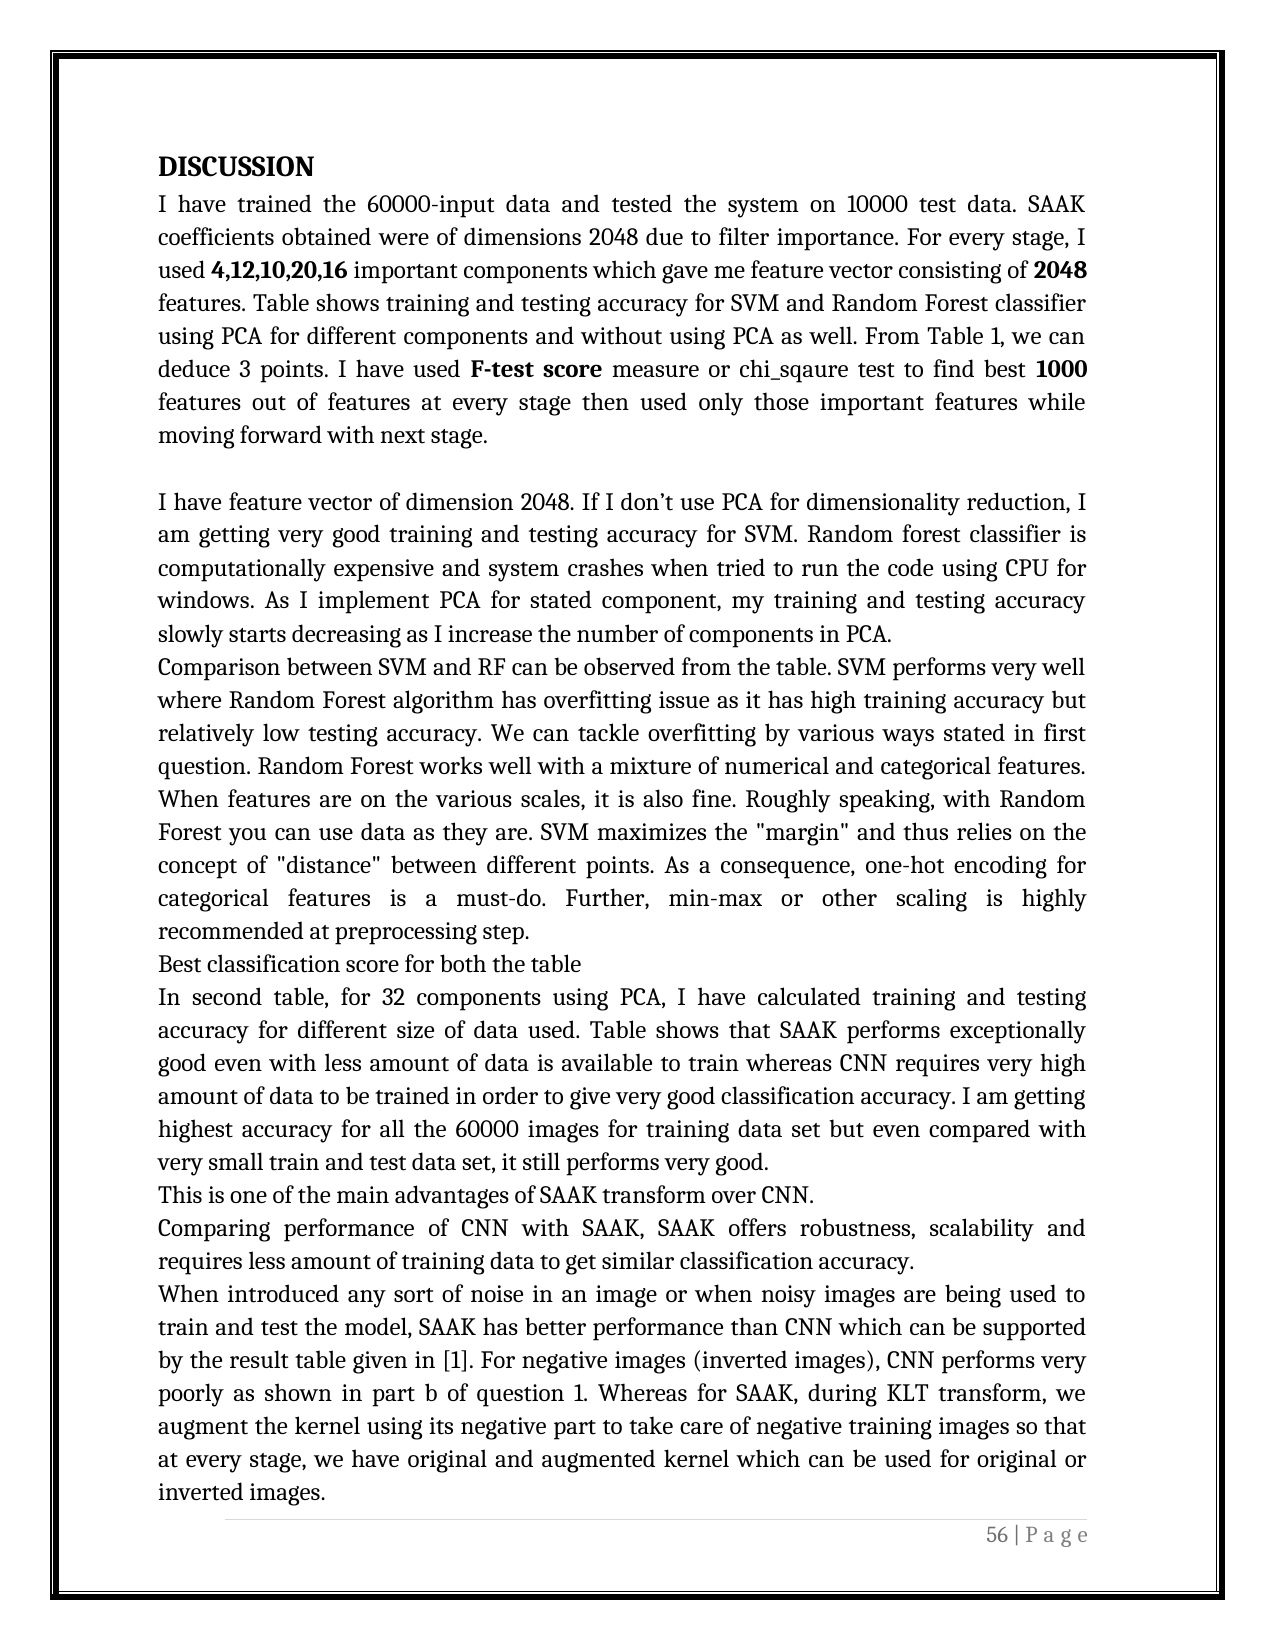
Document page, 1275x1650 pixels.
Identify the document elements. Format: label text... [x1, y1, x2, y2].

text Comparing performance of CNN with SAAK, SAAK offers robustness, scalability and requires less amount of training data to get similar classification accuracy. [158, 1214, 1087, 1276]
subtitle DISCUSSION [158, 150, 1087, 183]
text When introduced any sort of noise in an image or when noisy images are being used to train and test the model, SAAK has better performance than CNN which can be supported by the result table given in [1]. For negative images (inverted images), CNN performs very poorly as shown in part b of question 1. Whereas for SAAK, during KLT transform, we augment the kernel using its negative part to take care of negative training images so that at every stage, we have original and augmented kernel which can be used for original or inverted images. [158, 1280, 1087, 1507]
text This is one of the main advantages of SAAK transform over CNN. [158, 1181, 1087, 1209]
text I have trained the 60000-input data and tested the system on 10000 test data. SAAK coefficients obtained were of dimensions 2048 due to filter importance. For every stage, I used 4,12,10,20,16 important components which gave me feature vector consisting of 2048 features. Table shows training and testing accuracy for SVM and Random Forest classifier using PCA for different components and without using PCA as well. From Table 1, we can deduce 3 points. I have used F-test score measure or chi_sqaure test to find best 1000 features out of features at every stage then used only those important features while moving forward with next stage. [158, 190, 1087, 450]
text In second table, for 32 components using PCA, I have calculated training and testing accuracy for different size of data used. Table shows that SAAK performs exceptionally good even with less amount of data is available to train whereas CNN requires very high amount of data to be trained in order to give very good classification accuracy. I am getting highest accuracy for all the 60000 images for training data set but even compared with very small train and test data set, it still performs very good. [158, 983, 1087, 1177]
text Comparison between SVM and RF can be observed from the table. SVM performs very well where Random Forest algorithm has overfitting issue as it has high training accuracy but relatively low testing accuracy. We can tackle overfitting by various ways stated in first question. Random Forest works well with a mixture of numerical and categorical features. When features are on the various scales, it is also fine. Roughly speaking, with Random Forest you can use data as they are. SVM maximizes the "margin" and thus relies on the concept of "distance" between different points. As a consequence, one-hot encoding for categorical features is a must-do. Further, min-max or other scaling is highly recommended at preprocessing step. [158, 652, 1087, 945]
text I have feature vector of dimension 2048. If I don’t use PCA for dimensionality reduction, I am getting very good training and testing accuracy for SVM. Random forest classifier is computationally expensive and system crashes when tried to run the code using CPU for windows. As I implement PCA for stated component, my training and testing accuracy slowly starts decreasing as I increase the number of components in PCA. [158, 487, 1087, 648]
text Best classification score for both the table [158, 950, 1087, 978]
